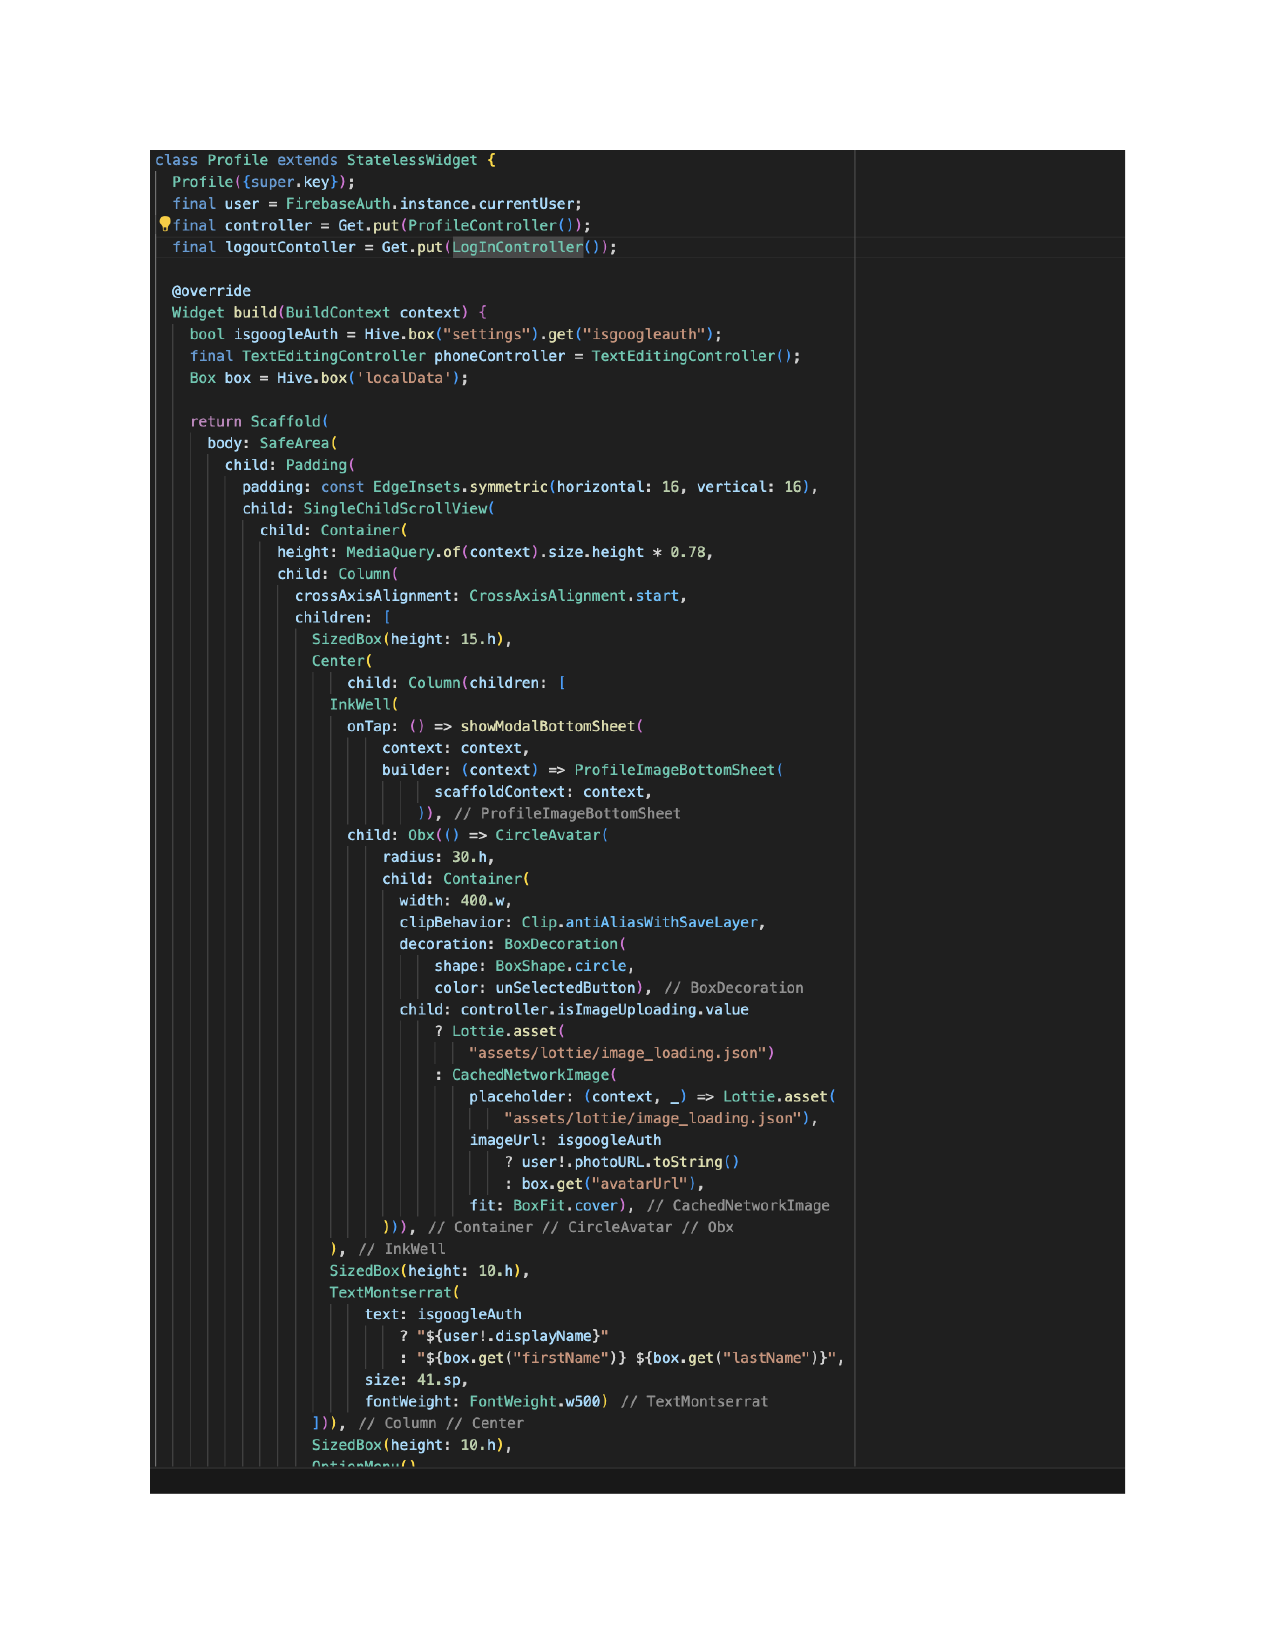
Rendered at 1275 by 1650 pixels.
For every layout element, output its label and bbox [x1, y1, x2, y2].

picture [150, 150, 1125, 1494]
